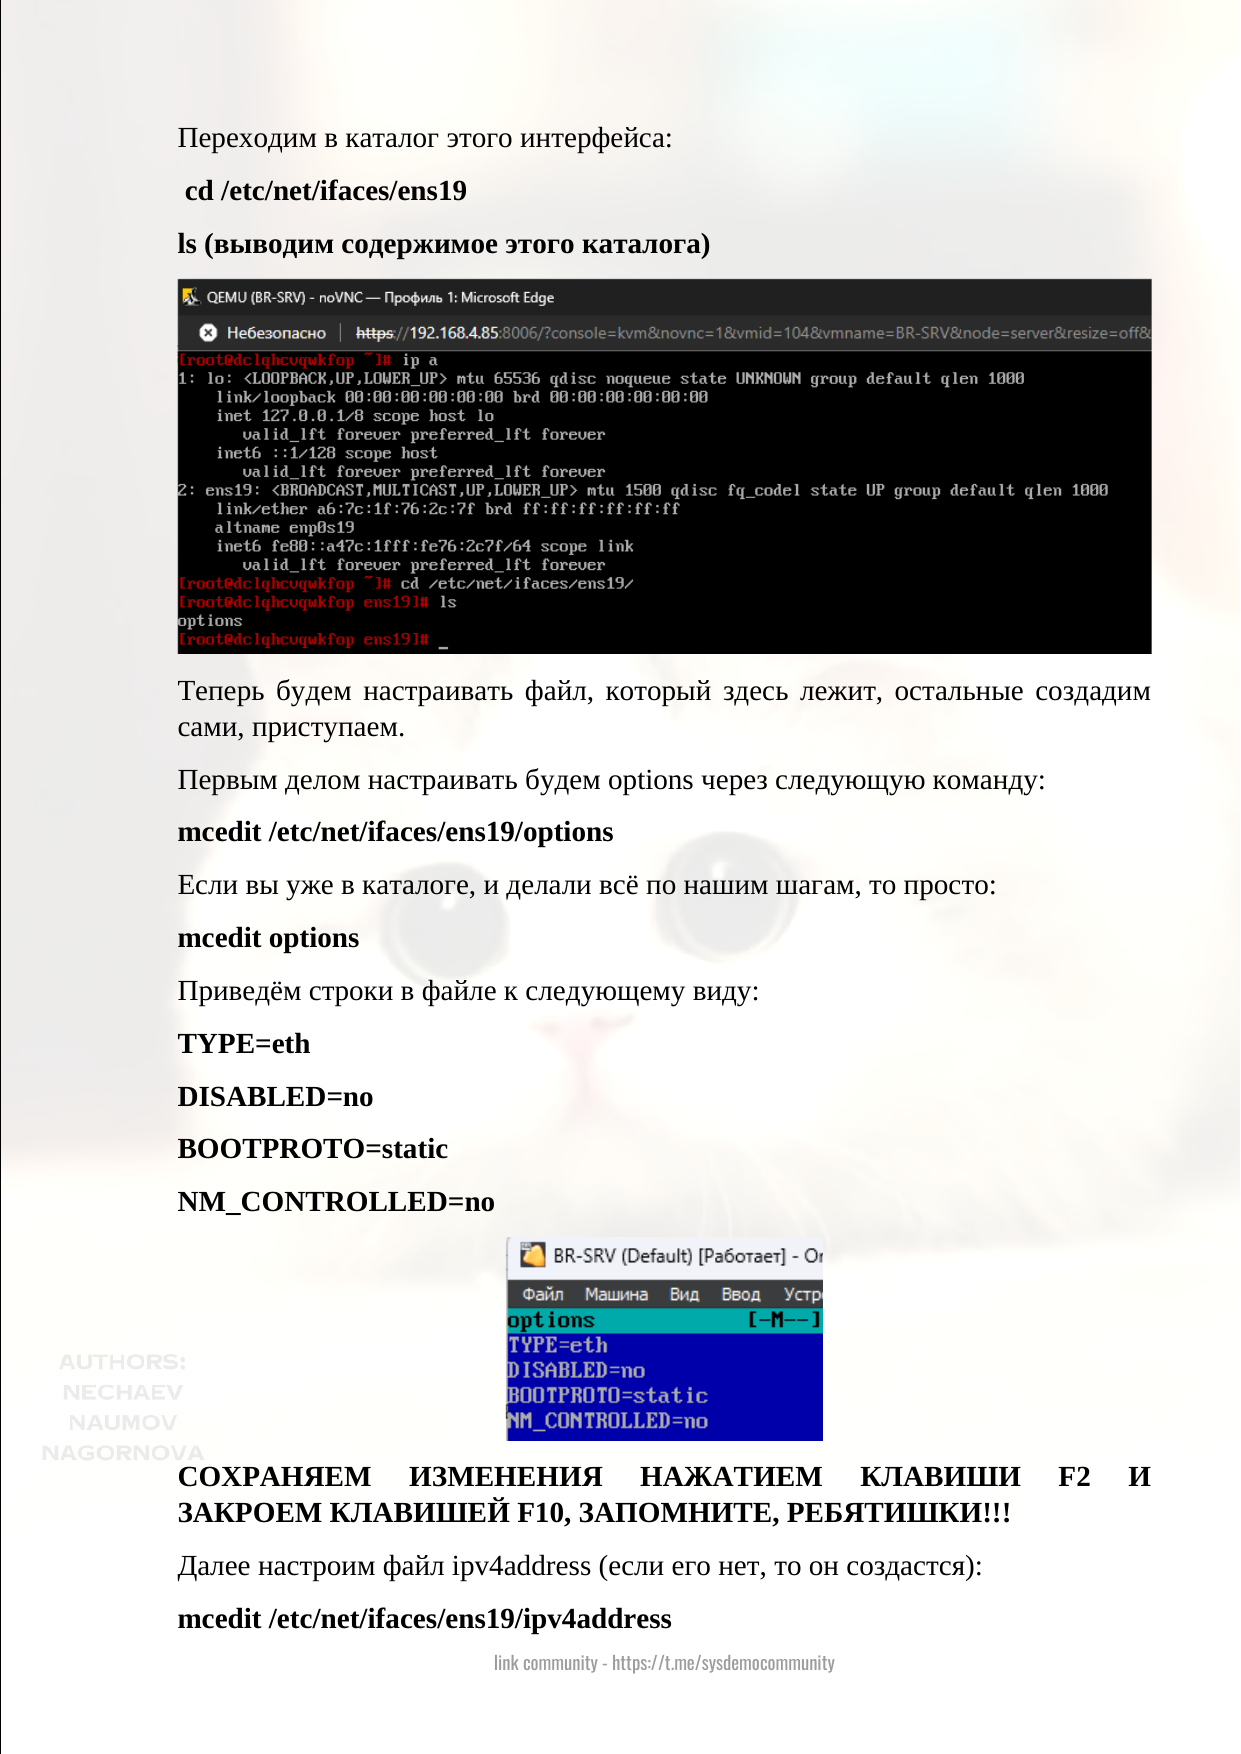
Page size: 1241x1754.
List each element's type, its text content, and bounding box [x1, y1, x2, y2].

text Первым делом настраивать будем options через следующую команду: [177, 762, 1152, 795]
text Переходим в каталог этого интерфейса: [177, 121, 1152, 154]
text ls (выводим содержимое этого каталога) [177, 226, 1152, 260]
text mcedit /etc/net/ifaces/ens19/options [177, 814, 1152, 848]
text mcedit options [177, 920, 1152, 954]
text mcedit /etc/net/ifaces/ens19/ipv4address [177, 1601, 1152, 1634]
text Далее настроим файл ipv4address (если его нет, то он создастся): [177, 1548, 1152, 1582]
picture [505, 1237, 823, 1441]
text NM_CONTROLLED=no [177, 1184, 1152, 1218]
text BOOTPROTO=static [177, 1131, 1152, 1165]
picture [177, 278, 1152, 654]
text Если вы уже в каталоге, и делали всё по нашим шагам, то просто: [177, 867, 1152, 901]
text TYPE=eth [177, 1026, 1152, 1059]
text Приведём строки в файле к следующему виду: [177, 973, 1152, 1007]
text СОХРАНЯЕМ ИЗМЕНЕНИЯ НАЖАТИЕМ КЛАВИШИ F2 И ЗАКРОЕМ КЛАВИШЕЙ F10, ЗАПОМНИТЕ, РЕБЯТИШКИ!!! [177, 1459, 1152, 1529]
text cd /etc/net/ifaces/ens19 [177, 173, 1152, 207]
text DISABLED=no [177, 1079, 1152, 1112]
text Теперь будем настраивать файл, который здесь лежит, остальные создадим сами, приступаем. [177, 673, 1152, 742]
